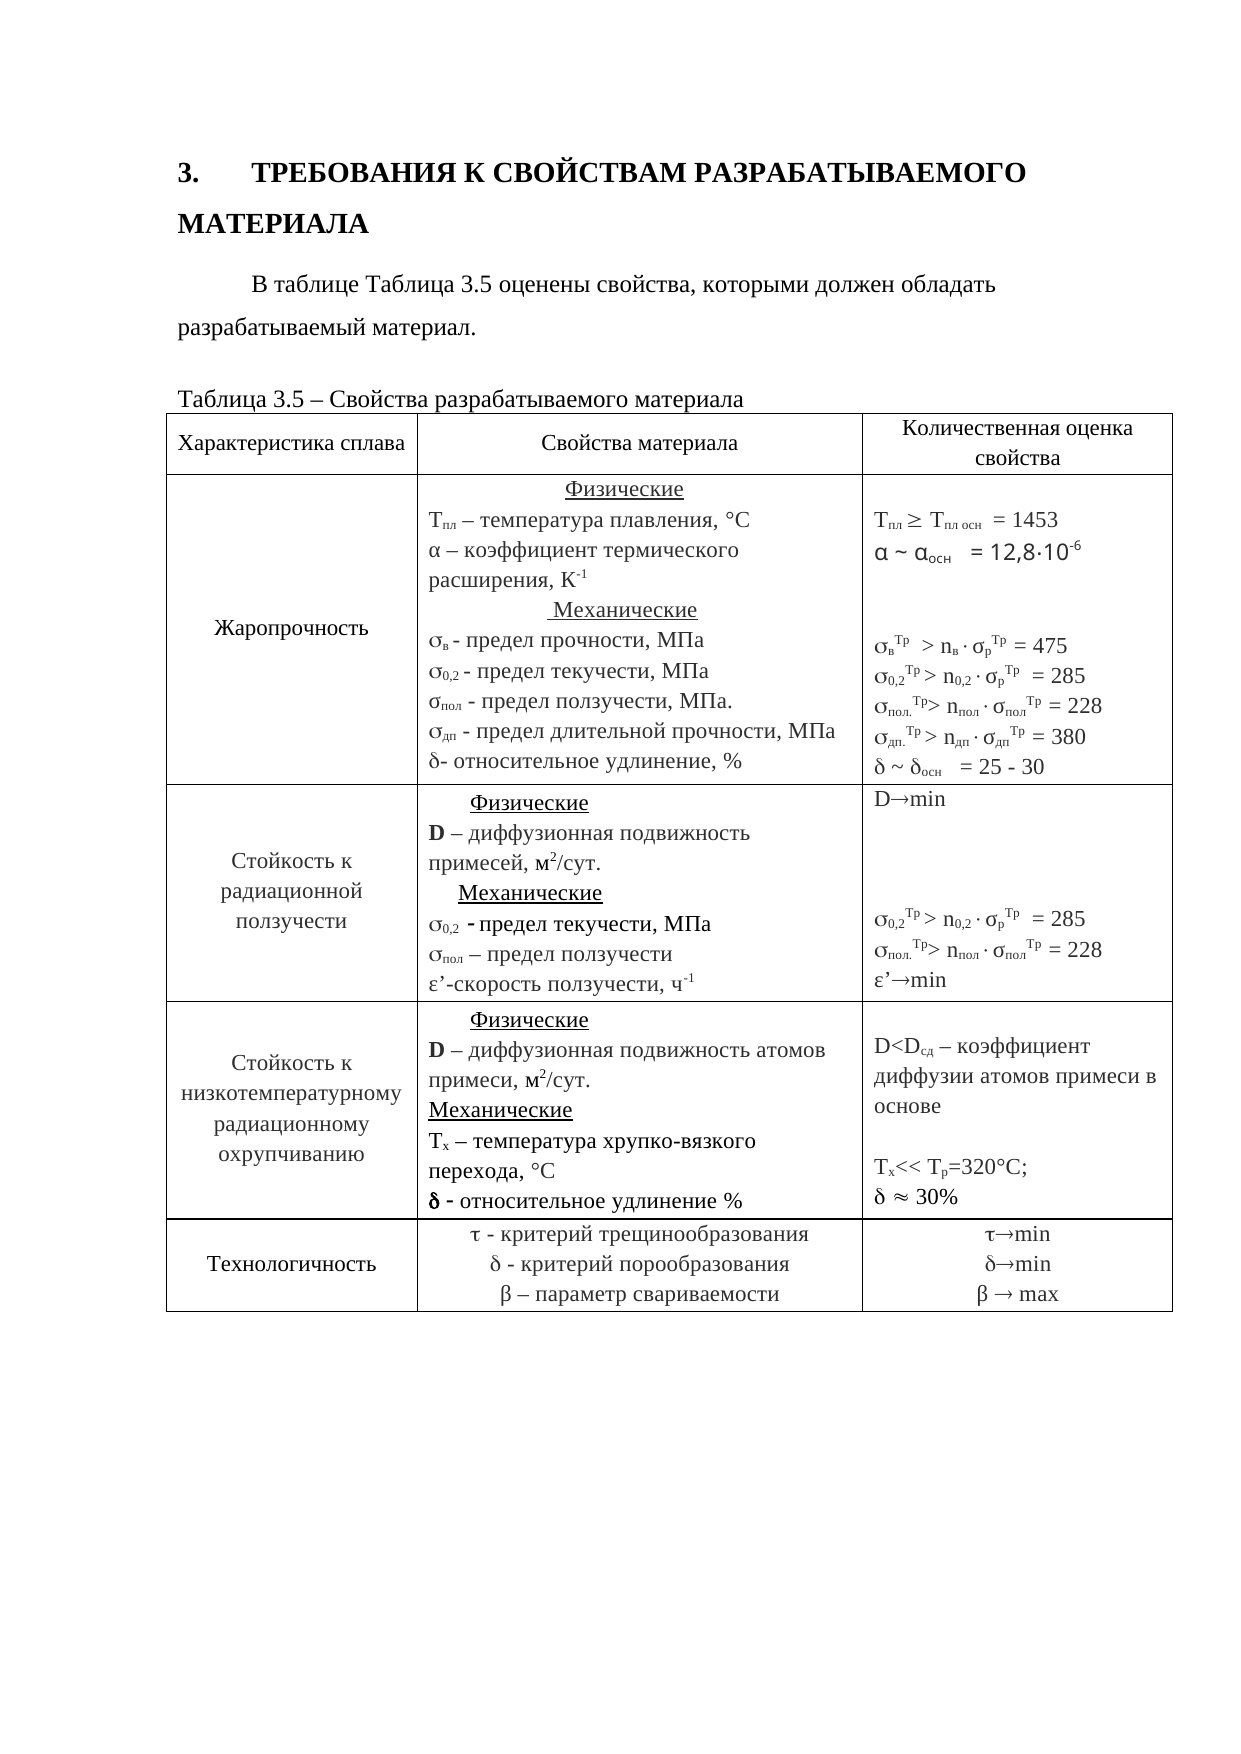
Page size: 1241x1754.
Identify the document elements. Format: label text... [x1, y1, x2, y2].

table_cell Тпл Тпл осн = 1453 α ~ αосн = 12,8⋅10-6 вТр > nвσрТр = 475 0,2Тр > n0,2σрТр = 285 пол.Тр> nполσполТр = 228 дп.Тр > nдпσдпТр = 380 ~ осн = 25 - 30 [863, 475, 1172, 784]
table_cell Физические Тпл – температура плавления, °С α – коэффициент термического расширения, К-1 Механические в - предел прочности, МПа 0,2 - предел текучести, МПа σпол - предел ползучести, МПа. дп - предел длительной прочности, МПа - относительное удлинение, % [418, 475, 862, 784]
table_header Технологичность [167, 1220, 417, 1311]
table_cell Стойкость к низкотемпературному радиационному охрупчиванию [167, 1002, 417, 1218]
table_cell Физические D – диффузионная подвижность примесей, м2/сут. Механические 0,2 предел текучести, МПа пол – предел ползучести ε’-скорость ползучести, ч-1 [418, 785, 862, 1001]
table_header Количественная оценка свойства [863, 414, 1172, 474]
table_cell Стойкость к радиационной ползучести [167, 785, 417, 1001]
table_cell D<Dсд – коэффициент диффузии атомов примеси в основе Тх<< Тр=320°С; 30% [863, 1002, 1172, 1218]
table_header - критерий трещинообразования - критерий порообразования β – параметр свариваемости [418, 1220, 862, 1311]
table_cell Dmin 0,2Тр > n0,2σрТр = 285 пол.Тр> nполσполТр = 228 ε’min [863, 785, 1172, 1001]
table_header min min β max [863, 1220, 1172, 1311]
subtitle ТРЕБОВАНИЯ К СВОЙСТВАМ РАЗРАБАТЫВАЕМОГО МАТЕРИАЛА [177, 156, 1152, 239]
table_header Характеристика сплава [167, 414, 417, 474]
table_cell Жаропрочность [167, 475, 417, 784]
table_header Свойства материала [418, 414, 862, 474]
table_cell Физические D – диффузионная подвижность атомов примеси, м2/сут. Механические Тх – температура хрупко-вязкого перехода, °С относительное удлинение % [418, 1002, 862, 1218]
